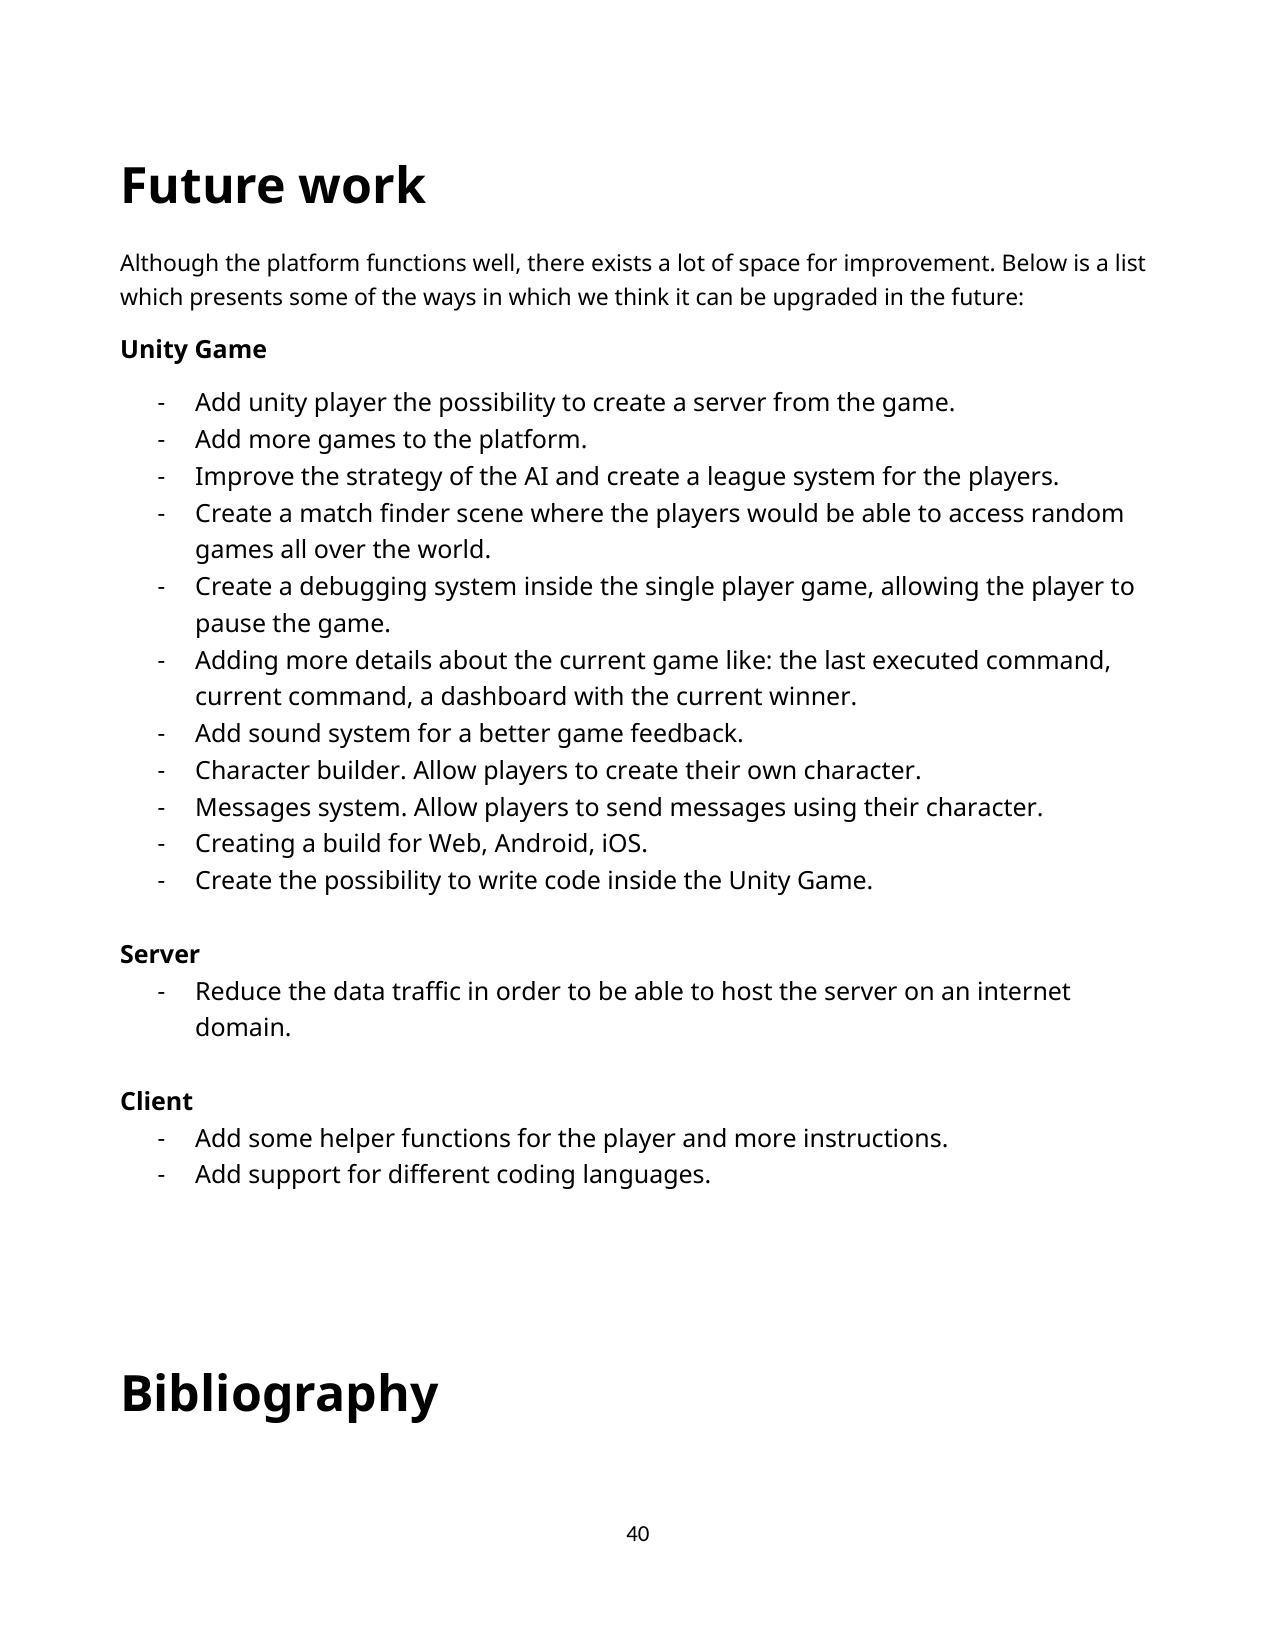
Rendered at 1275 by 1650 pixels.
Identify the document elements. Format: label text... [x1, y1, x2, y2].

list Reduce the data traffic in order to be able to host the server on an internet domain. [157, 973, 1155, 1044]
list Add some helper functions for the player and more instructions. [157, 1120, 1155, 1154]
list Messages system. Allow players to send messages using their character. [157, 789, 1155, 823]
subtitle Bibliography [120, 1358, 1155, 1426]
list Add more games to the platform. [157, 422, 1155, 456]
text Server [120, 936, 1155, 971]
list Add sound system for a better game feedback. [157, 716, 1155, 750]
list Improve the strategy of the AI and create a league system for the players. [157, 458, 1155, 492]
list Character builder. Allow players to create their own character. [157, 753, 1155, 787]
list Creating a build for Web, Android, iOS. [157, 826, 1155, 860]
list Create the possibility to write code inside the Unity Game. [157, 863, 1155, 897]
list Adding more details about the current game like: the last executed command, current command, a dashboard with the current winner. [157, 642, 1155, 713]
text Client [120, 1083, 1155, 1118]
list Add unity player the possibility to create a server from the game. [157, 385, 1155, 419]
list Add support for different coding languages. [157, 1157, 1155, 1191]
list Create a debugging system inside the single player game, allowing the player to pause the game. [157, 569, 1155, 639]
text Although the platform functions well, there exists a lot of space for improvement. Below is a list which presents some of the ways in which we think it can be upgraded in the future: [120, 247, 1155, 312]
subtitle Future work [120, 150, 1155, 218]
text Unity Game [120, 331, 1155, 366]
list Create a match finder scene where the players would be able to access random games all over the world. [157, 495, 1155, 566]
